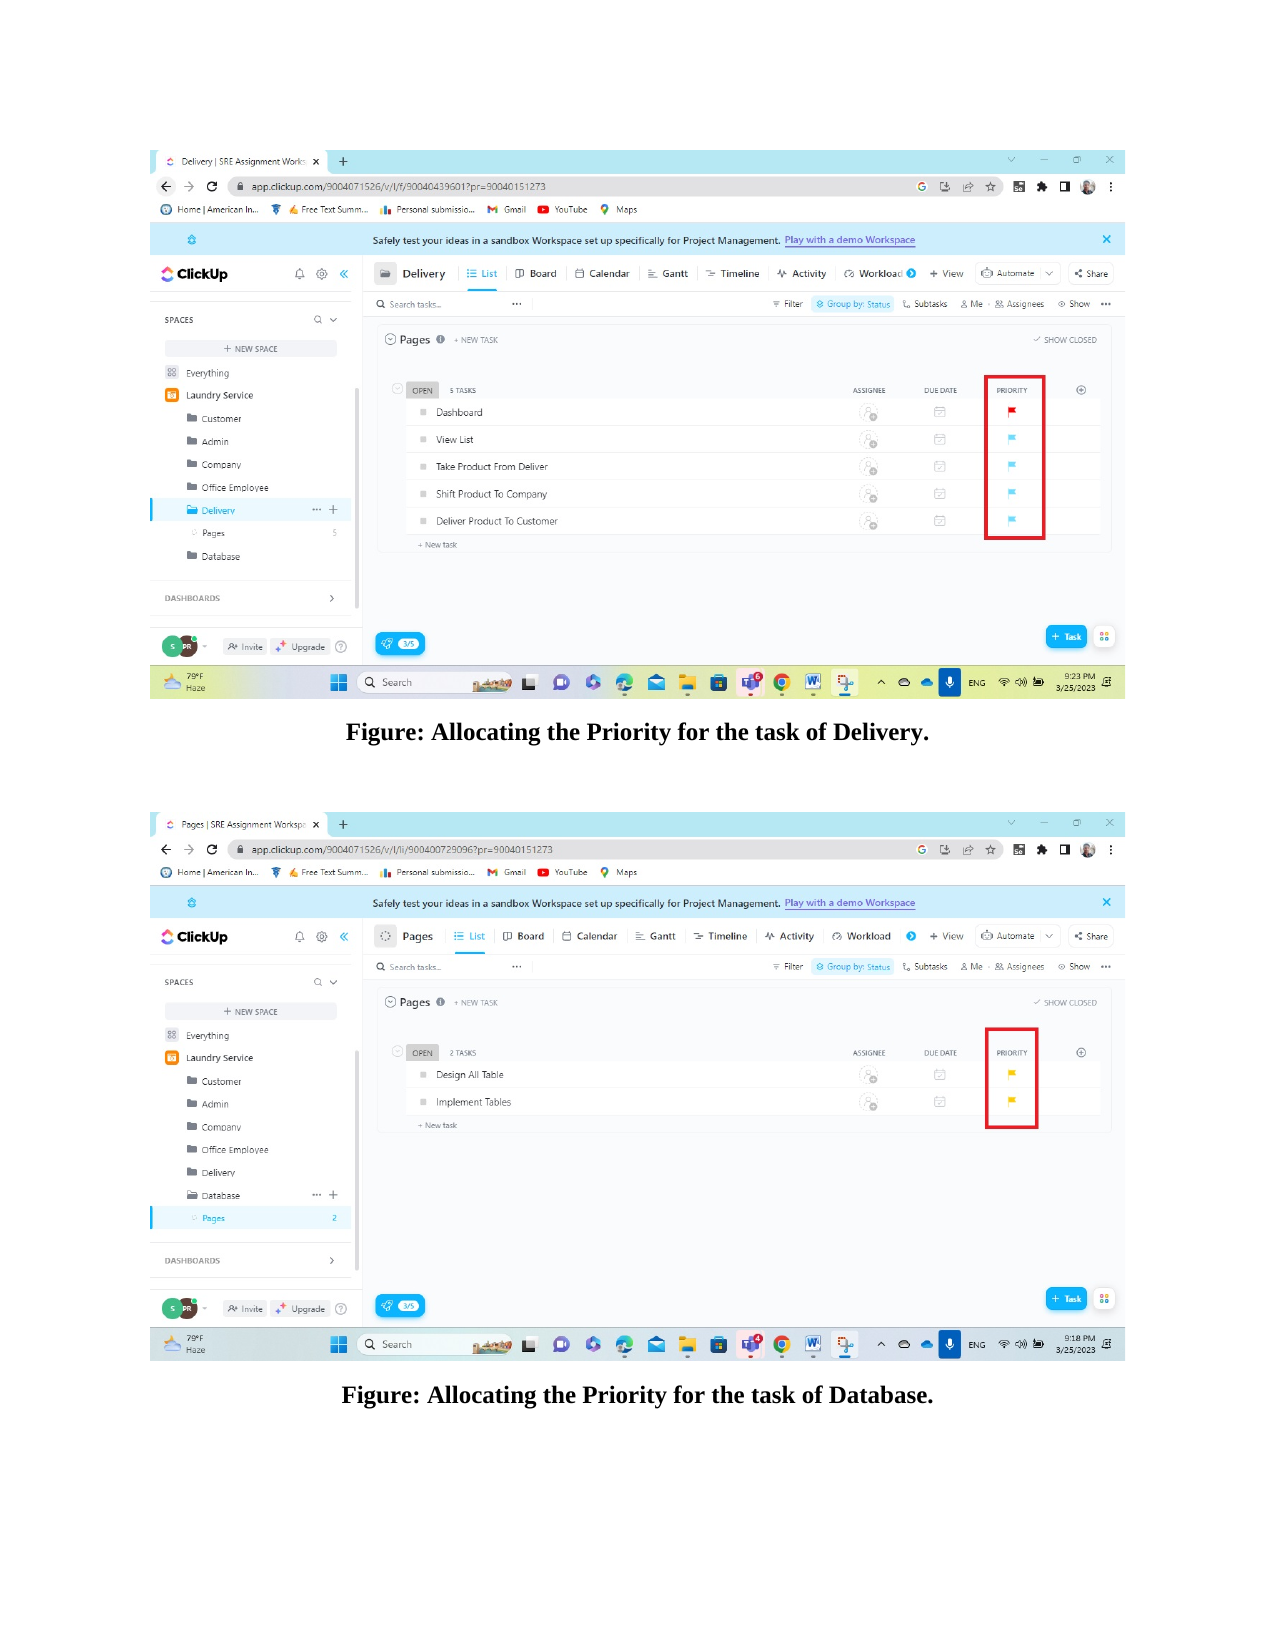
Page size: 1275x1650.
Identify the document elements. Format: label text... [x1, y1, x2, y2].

text Figure: Allocating the Priority for the task of Database. [150, 1380, 1125, 1408]
picture [150, 812, 1125, 1361]
picture [150, 150, 1125, 699]
text Figure: Allocating the Priority for the task of Delivery. [150, 717, 1125, 746]
